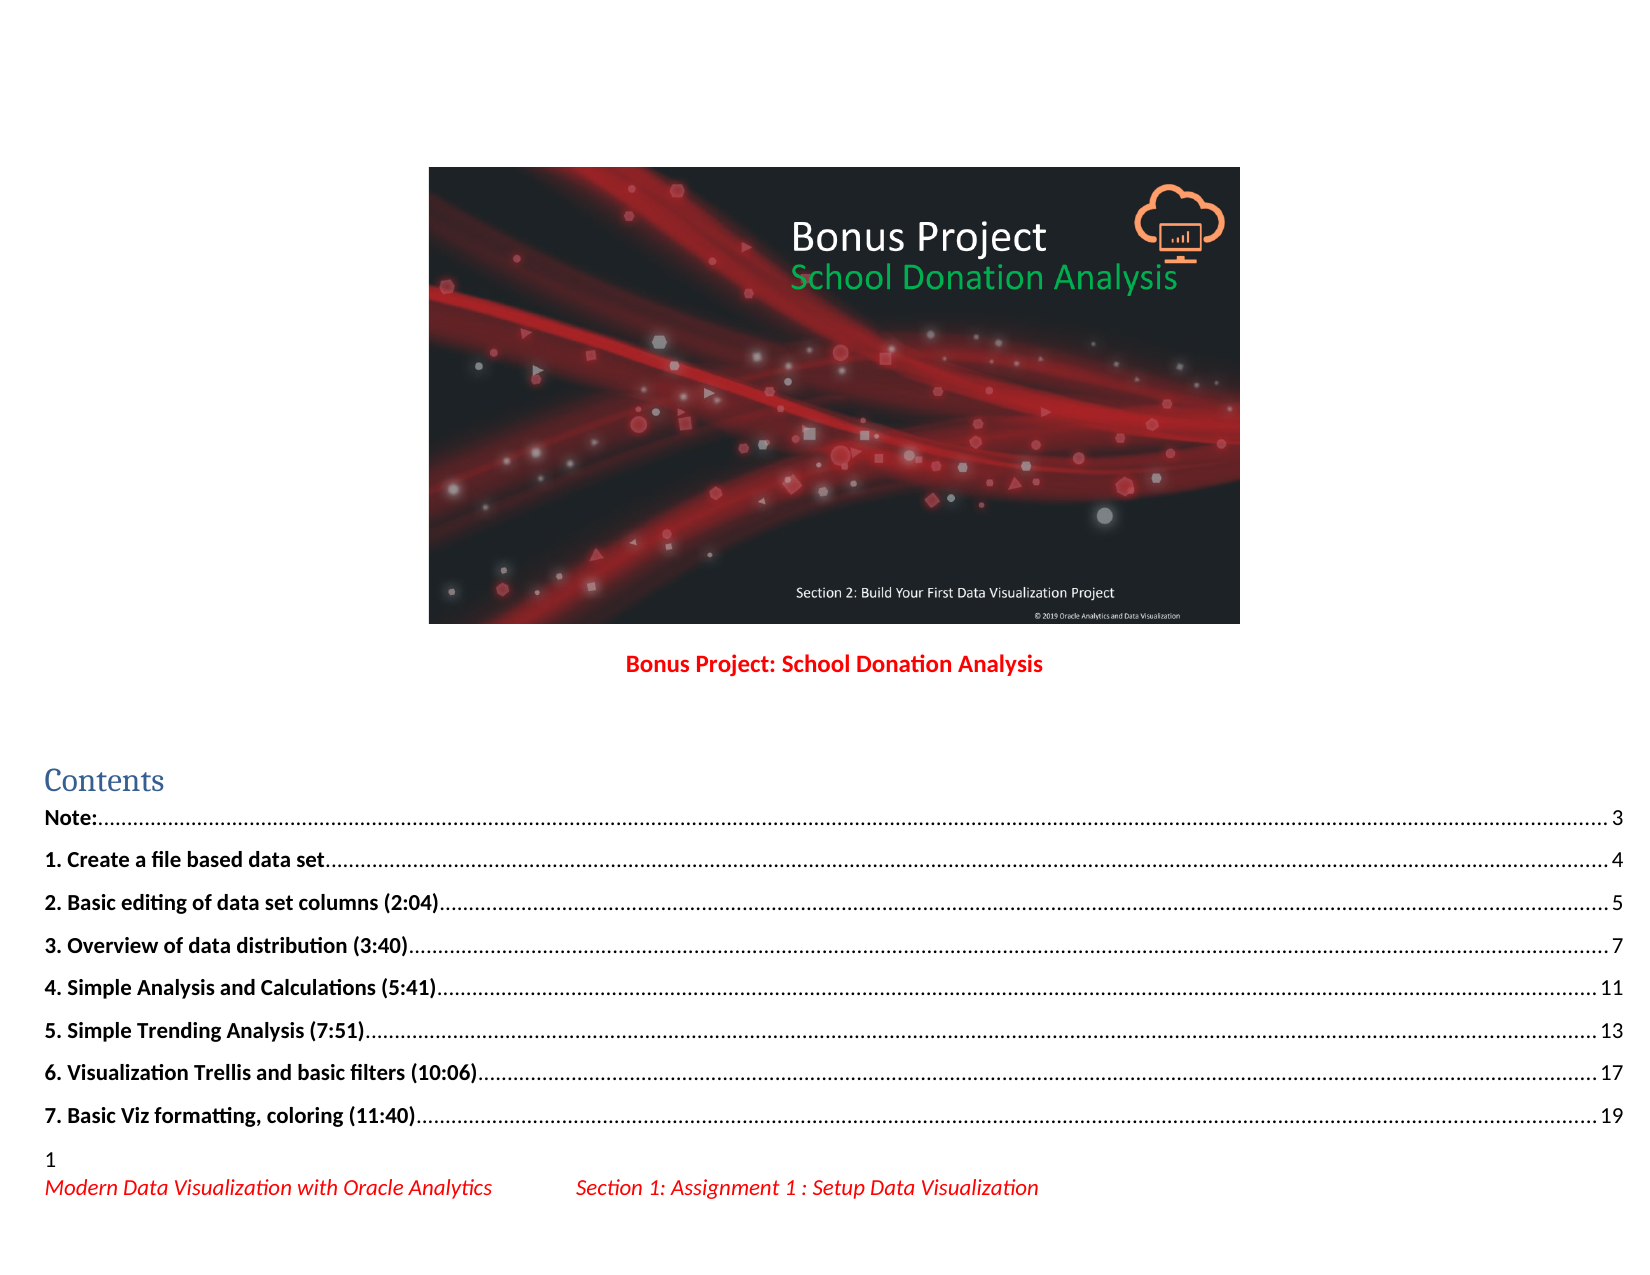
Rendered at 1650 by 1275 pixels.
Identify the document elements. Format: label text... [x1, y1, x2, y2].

text Bonus Project: School Donation Analysis [44, 648, 1624, 679]
